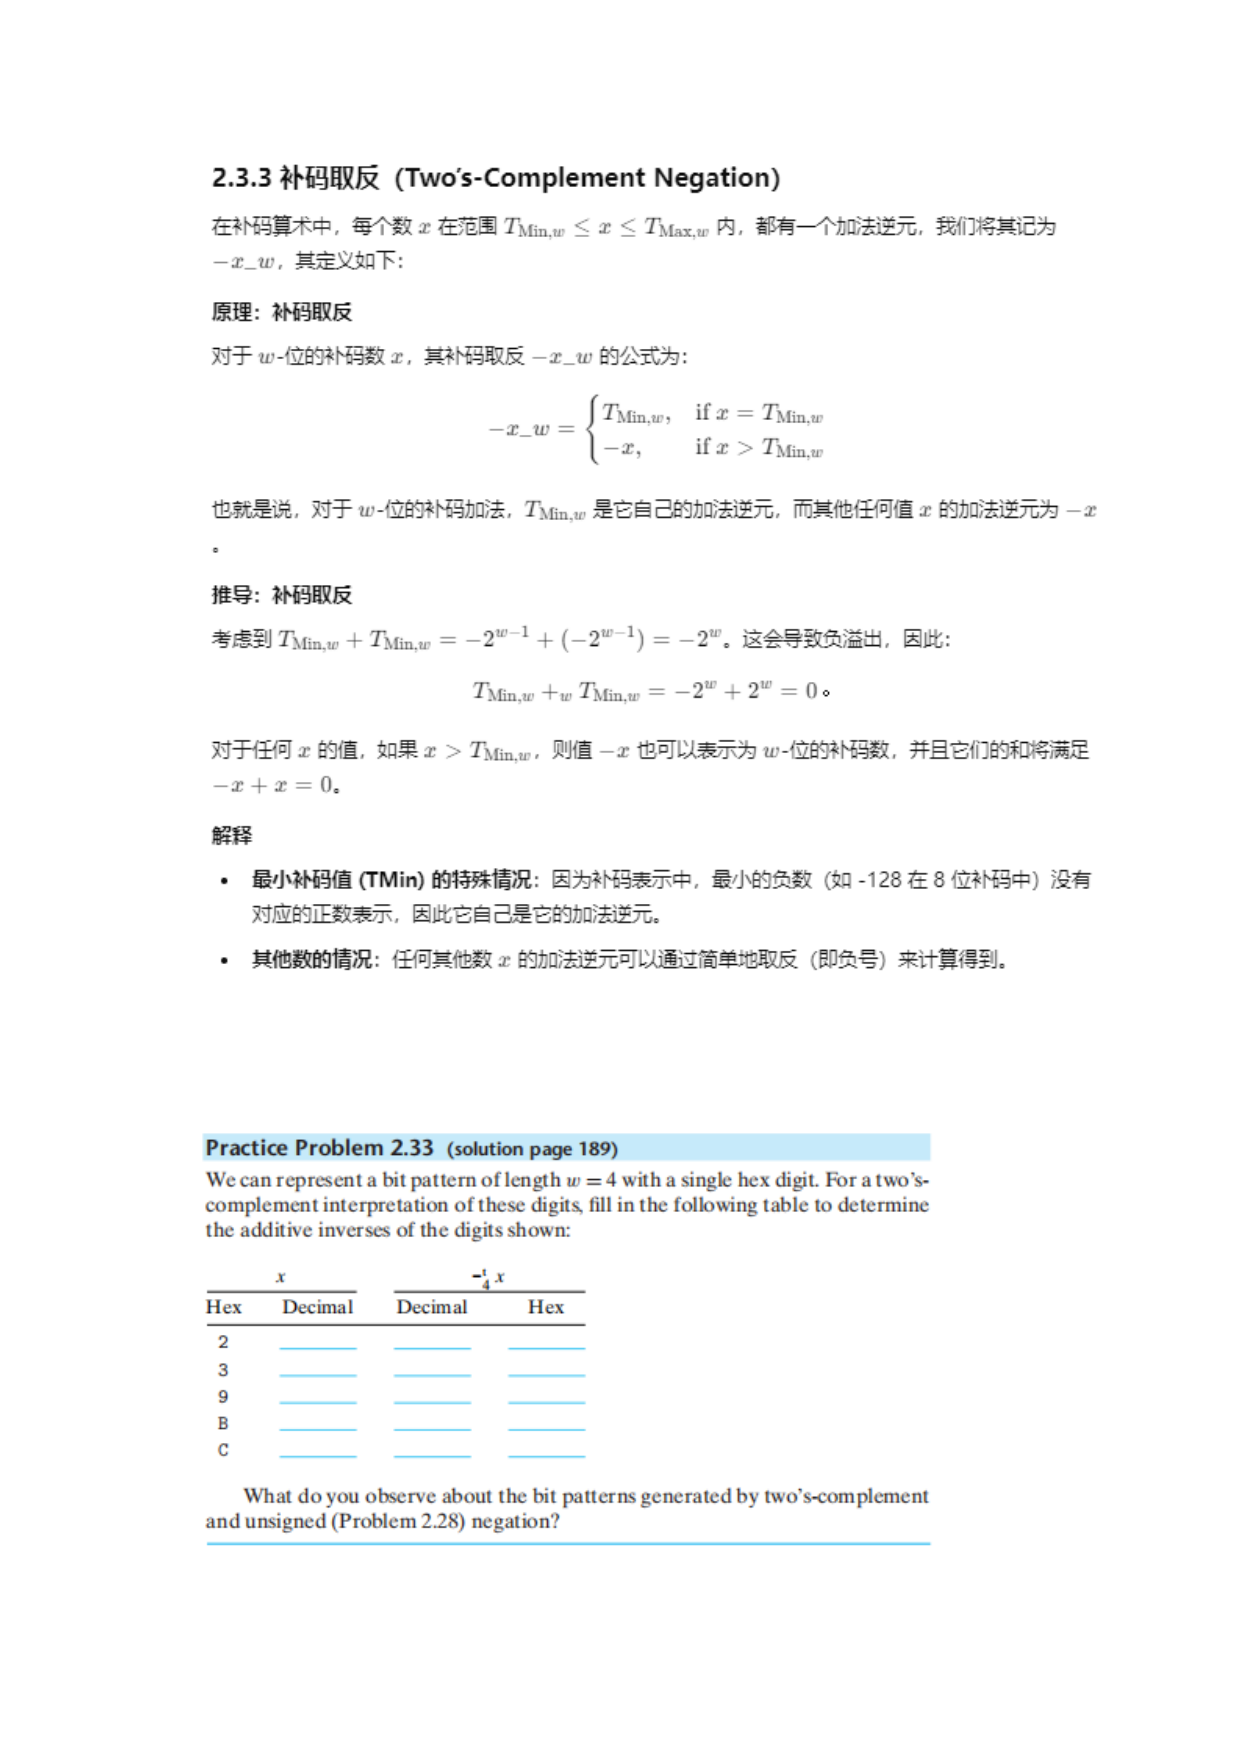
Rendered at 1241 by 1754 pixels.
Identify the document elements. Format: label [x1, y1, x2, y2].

picture [187, 151, 1111, 989]
picture [187, 1118, 968, 1572]
